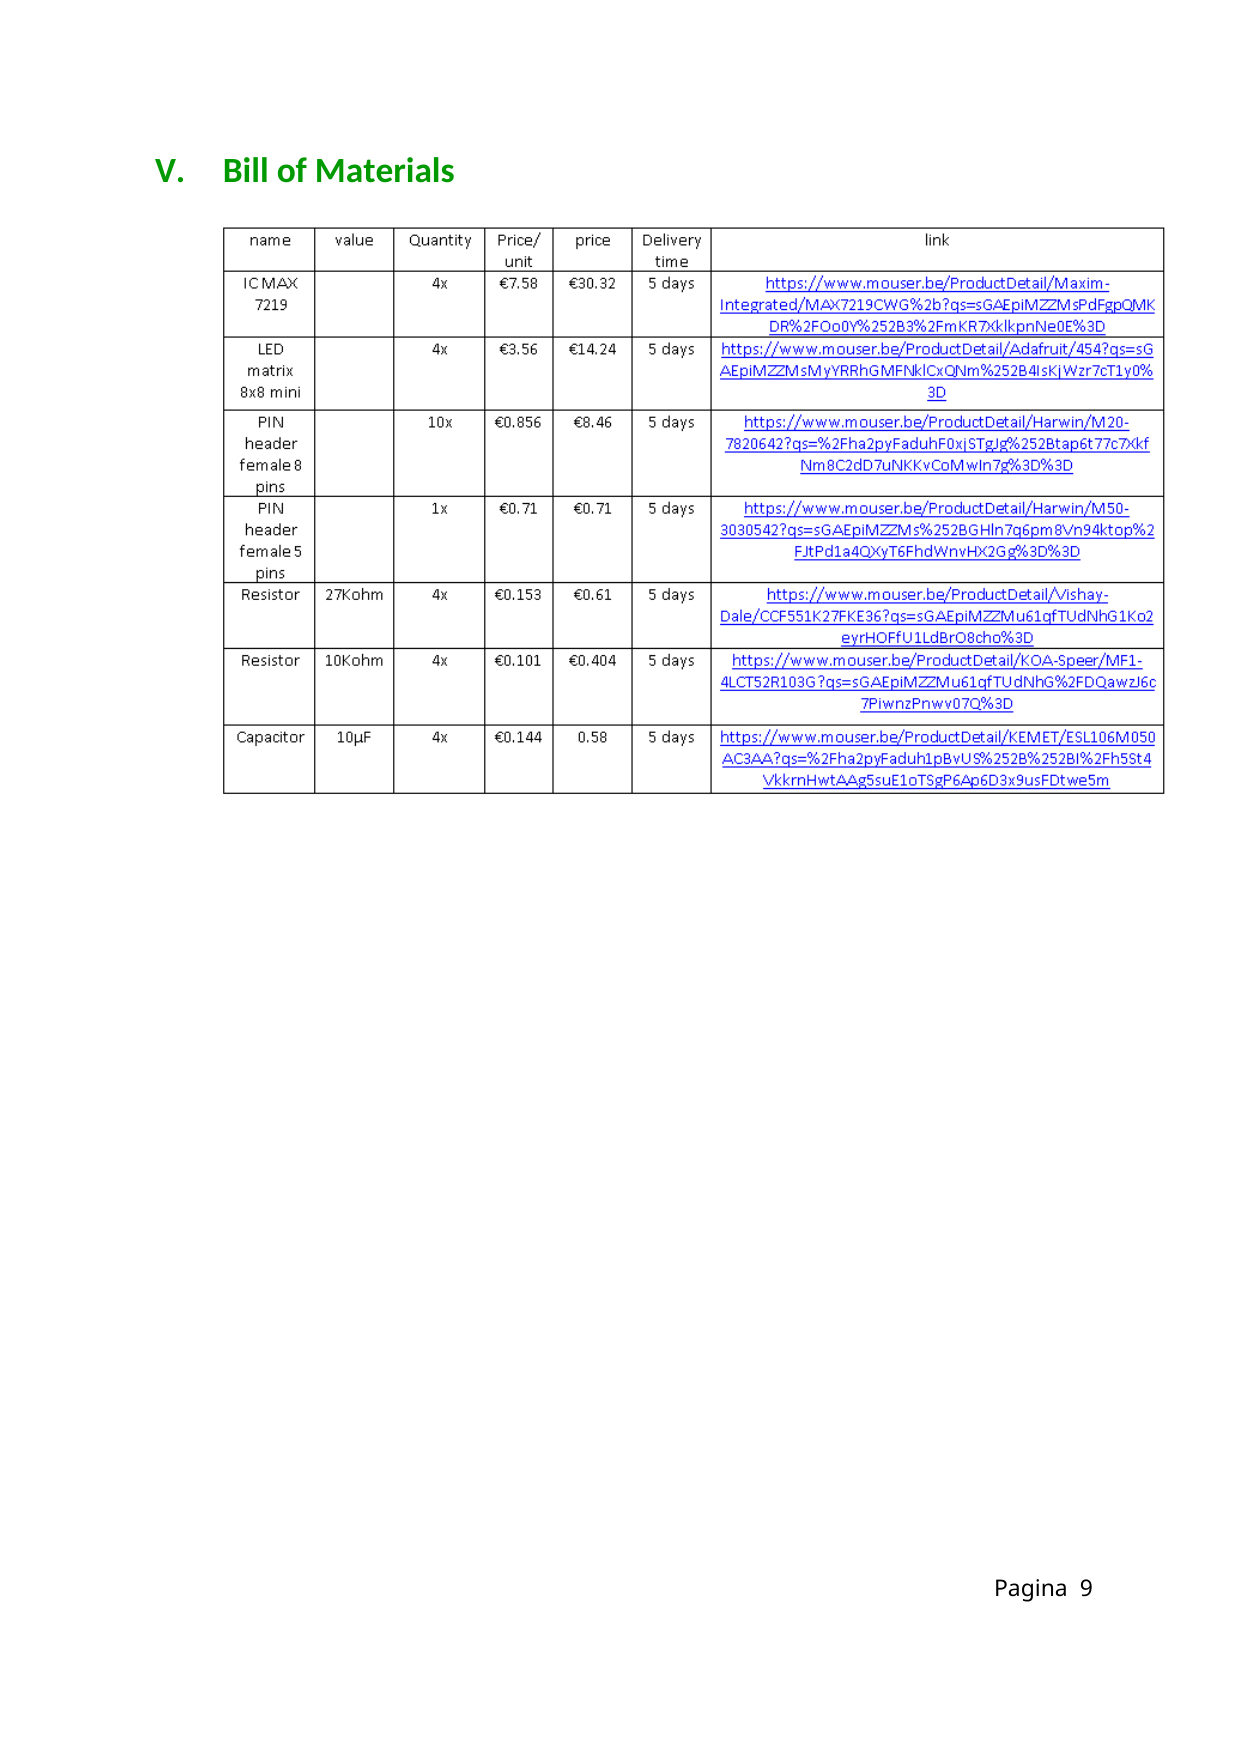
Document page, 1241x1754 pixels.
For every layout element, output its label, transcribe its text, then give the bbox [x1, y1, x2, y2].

text Bill of Materials [185, 148, 1093, 191]
picture [222, 224, 1168, 806]
